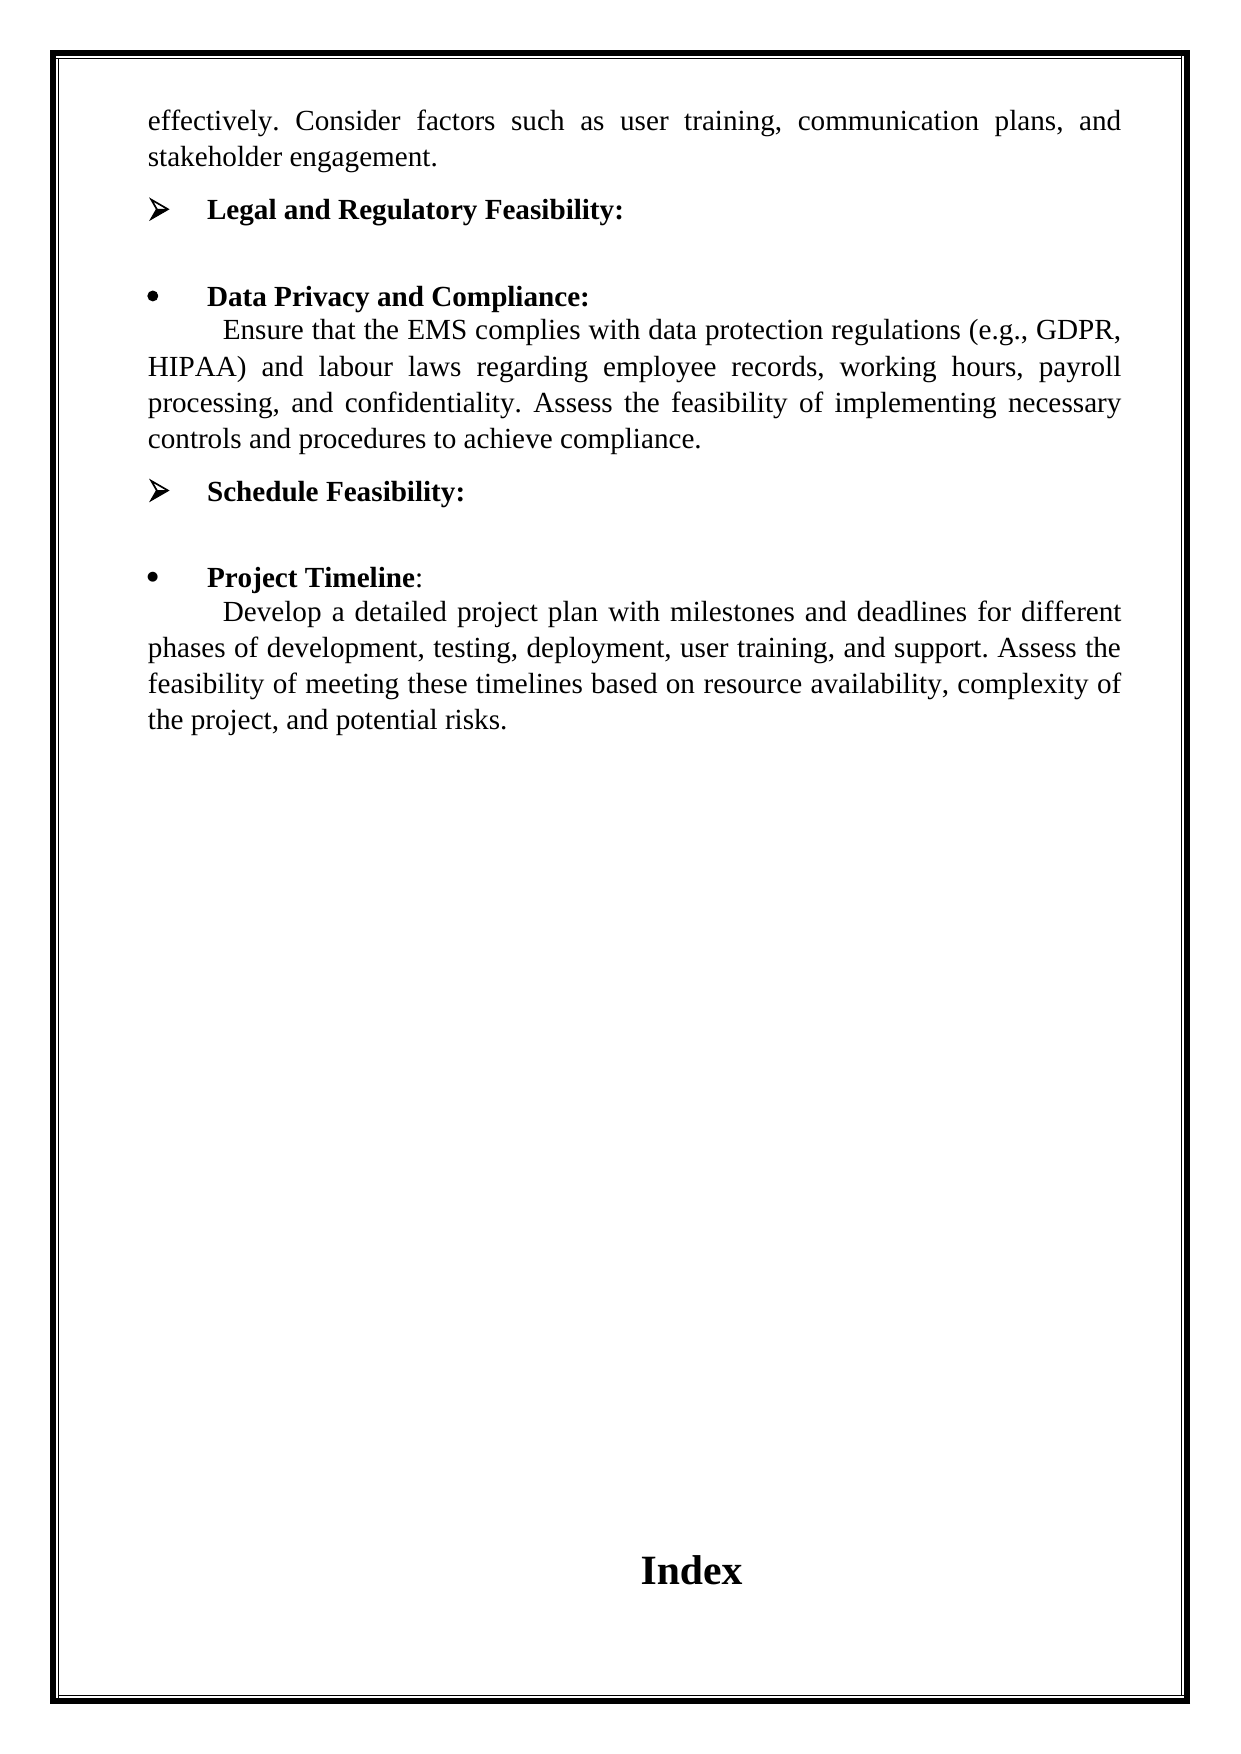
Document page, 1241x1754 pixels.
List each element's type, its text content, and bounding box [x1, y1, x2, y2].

list Project Timeline: [148, 560, 1122, 594]
list Index [260, 1546, 1122, 1594]
list Data Privacy and Compliance: [148, 279, 1122, 312]
text Develop a detailed project plan with milestones and deadlines for different phases of development, testing, deployment, user training, and support. Assess the feasibility of meeting these timelines based on resource availability, complexity of the project, and potential risks. [148, 594, 1122, 736]
text Ensure that the EMS complies with data protection regulations (e.g., GDPR, HIPAA) and labour laws regarding employee records, working hours, payroll processing, and confidentiality. Assess the feasibility of implementing necessary controls and procedures to achieve compliance. [148, 312, 1122, 454]
list Legal and Regulatory Feasibility: [148, 192, 1122, 226]
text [148, 103, 1122, 173]
list Schedule Feasibility: [148, 474, 1122, 507]
